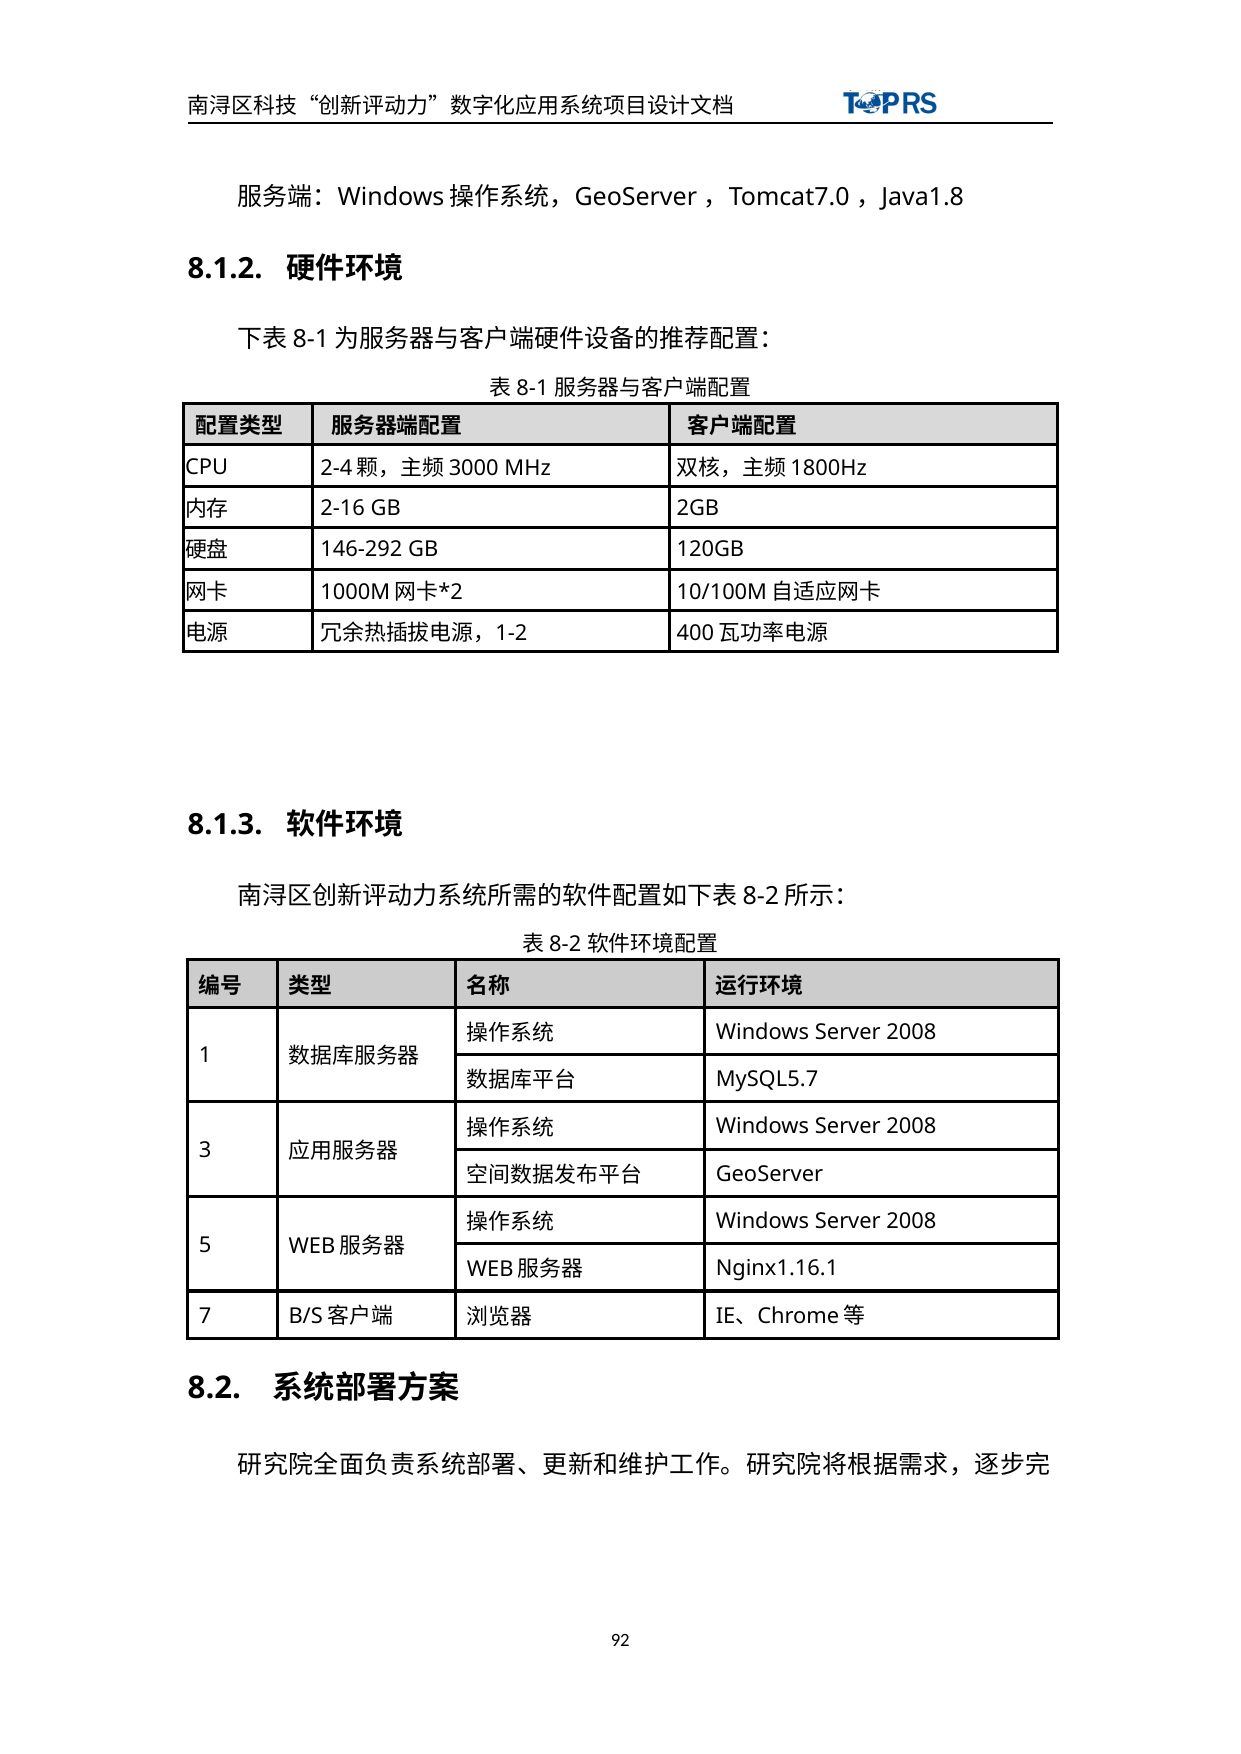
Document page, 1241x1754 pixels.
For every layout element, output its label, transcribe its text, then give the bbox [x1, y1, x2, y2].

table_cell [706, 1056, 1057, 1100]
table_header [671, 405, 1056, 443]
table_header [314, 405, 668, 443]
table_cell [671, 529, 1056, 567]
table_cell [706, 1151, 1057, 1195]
text 表 8-2 软件环境配置 [187, 926, 1053, 958]
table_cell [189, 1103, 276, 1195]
text 南浔区创新评动力系统所需的软件配置如下表8-2所示： [187, 861, 1053, 926]
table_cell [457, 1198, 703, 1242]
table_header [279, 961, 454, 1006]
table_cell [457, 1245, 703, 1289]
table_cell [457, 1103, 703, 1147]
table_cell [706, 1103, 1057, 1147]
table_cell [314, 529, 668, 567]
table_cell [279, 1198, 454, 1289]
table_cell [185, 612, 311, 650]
text 表 8-1 服务器与客户端配置 [187, 369, 1053, 402]
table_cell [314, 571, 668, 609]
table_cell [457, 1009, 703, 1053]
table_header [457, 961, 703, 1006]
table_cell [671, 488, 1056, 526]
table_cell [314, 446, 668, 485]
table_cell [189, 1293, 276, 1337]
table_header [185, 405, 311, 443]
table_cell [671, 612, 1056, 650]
subtitle 硬件环境 [187, 233, 1053, 298]
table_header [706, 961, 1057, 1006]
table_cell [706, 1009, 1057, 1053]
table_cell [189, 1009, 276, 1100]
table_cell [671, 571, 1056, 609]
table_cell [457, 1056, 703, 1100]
text 服务端：Windows操作系统，GeoServer ，Tomcat7.0 ，Java1.8 [187, 162, 1053, 227]
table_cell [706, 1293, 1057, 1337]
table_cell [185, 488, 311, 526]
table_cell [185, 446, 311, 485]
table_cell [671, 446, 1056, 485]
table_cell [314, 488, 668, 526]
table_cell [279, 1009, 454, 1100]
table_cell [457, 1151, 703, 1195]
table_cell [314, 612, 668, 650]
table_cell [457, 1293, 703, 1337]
text 下表8-1为服务器与客户端硬件设备的推荐配置： [187, 304, 1053, 369]
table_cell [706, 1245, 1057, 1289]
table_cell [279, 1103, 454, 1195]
picture [842, 90, 937, 114]
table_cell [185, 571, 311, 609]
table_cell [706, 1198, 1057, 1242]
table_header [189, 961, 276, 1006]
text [187, 1430, 1053, 1495]
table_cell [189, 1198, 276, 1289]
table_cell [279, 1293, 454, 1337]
subtitle 系统部署方案 [187, 1352, 1053, 1417]
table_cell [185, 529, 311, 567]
subtitle 软件环境 [187, 789, 1053, 854]
